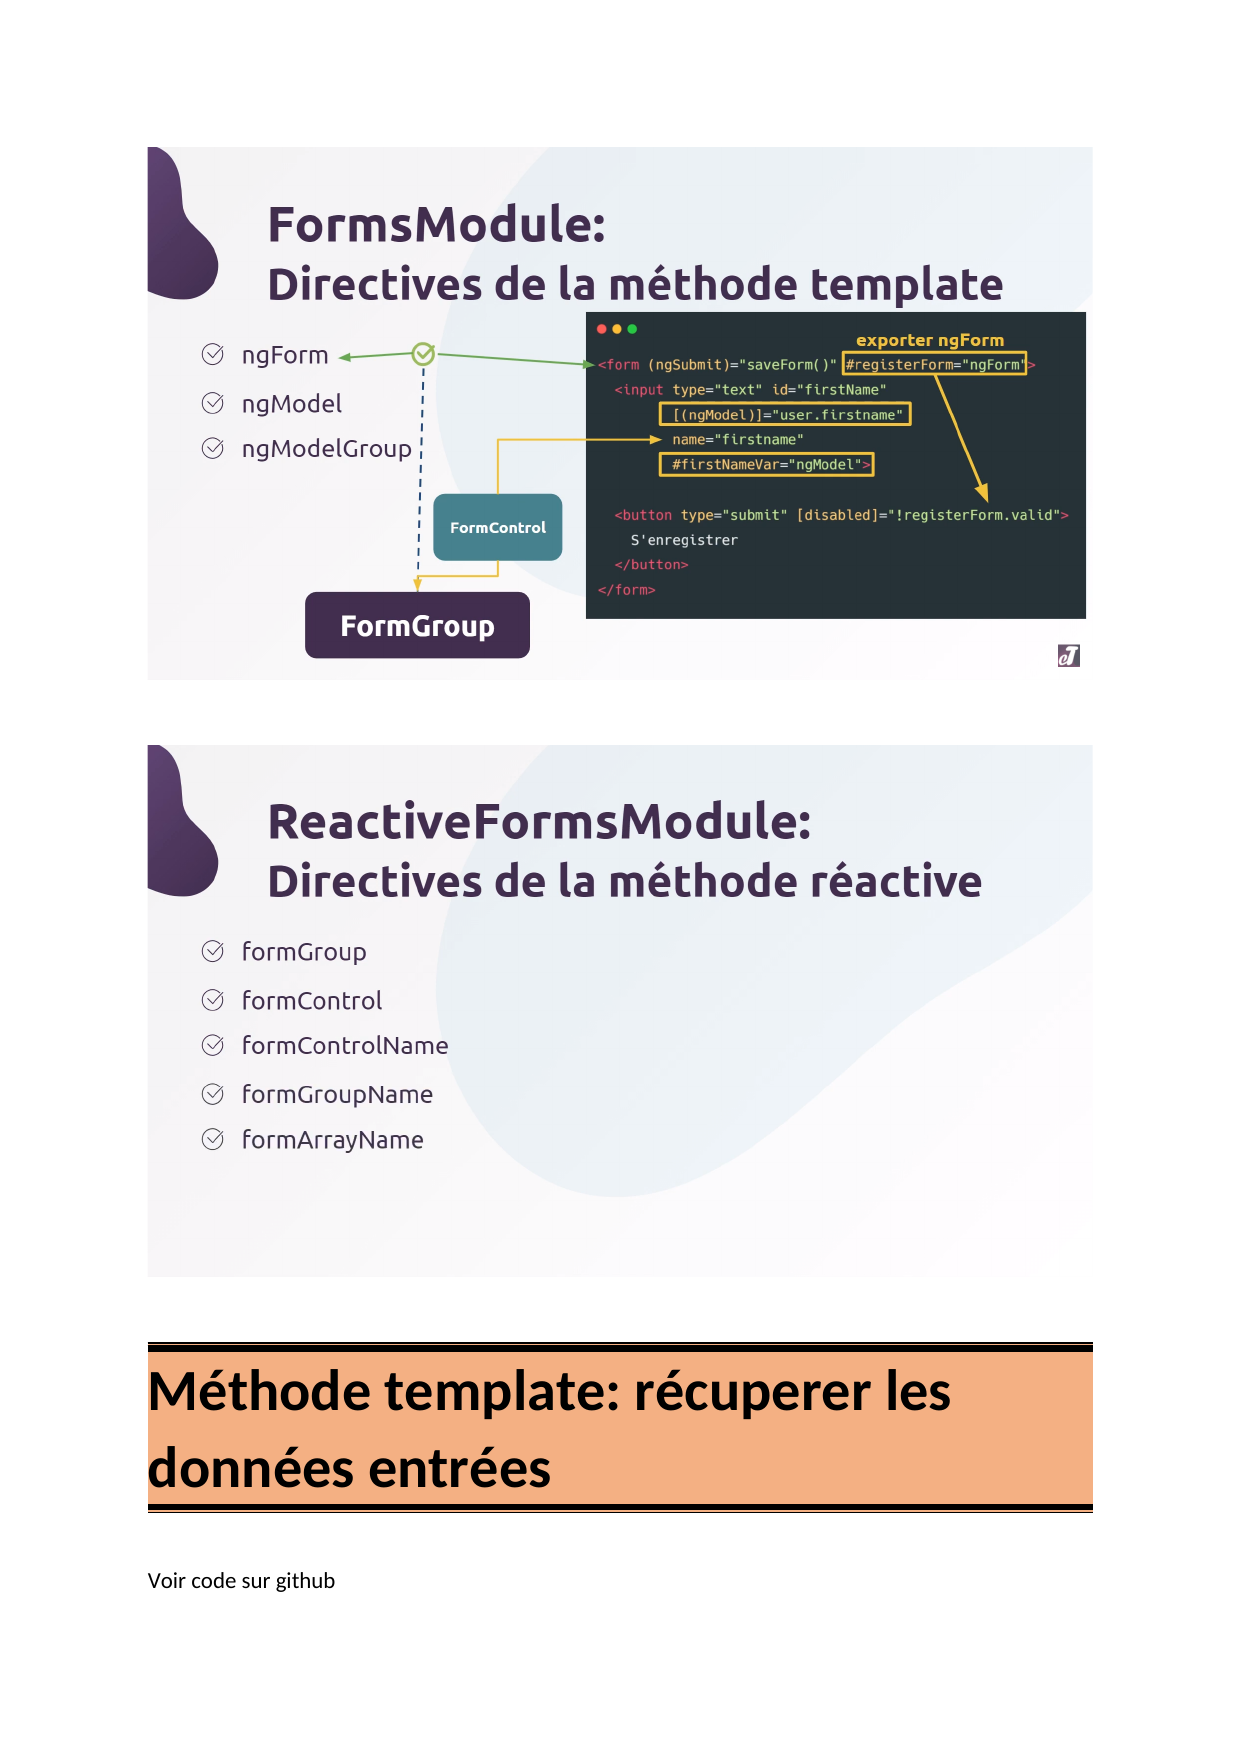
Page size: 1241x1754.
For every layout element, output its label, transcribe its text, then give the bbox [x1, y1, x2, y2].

text Méthode template: récuperer les données entrées [148, 1352, 1093, 1504]
text Voir code sur github [148, 1566, 1093, 1594]
picture [147, 147, 1093, 680]
picture [147, 745, 1093, 1277]
